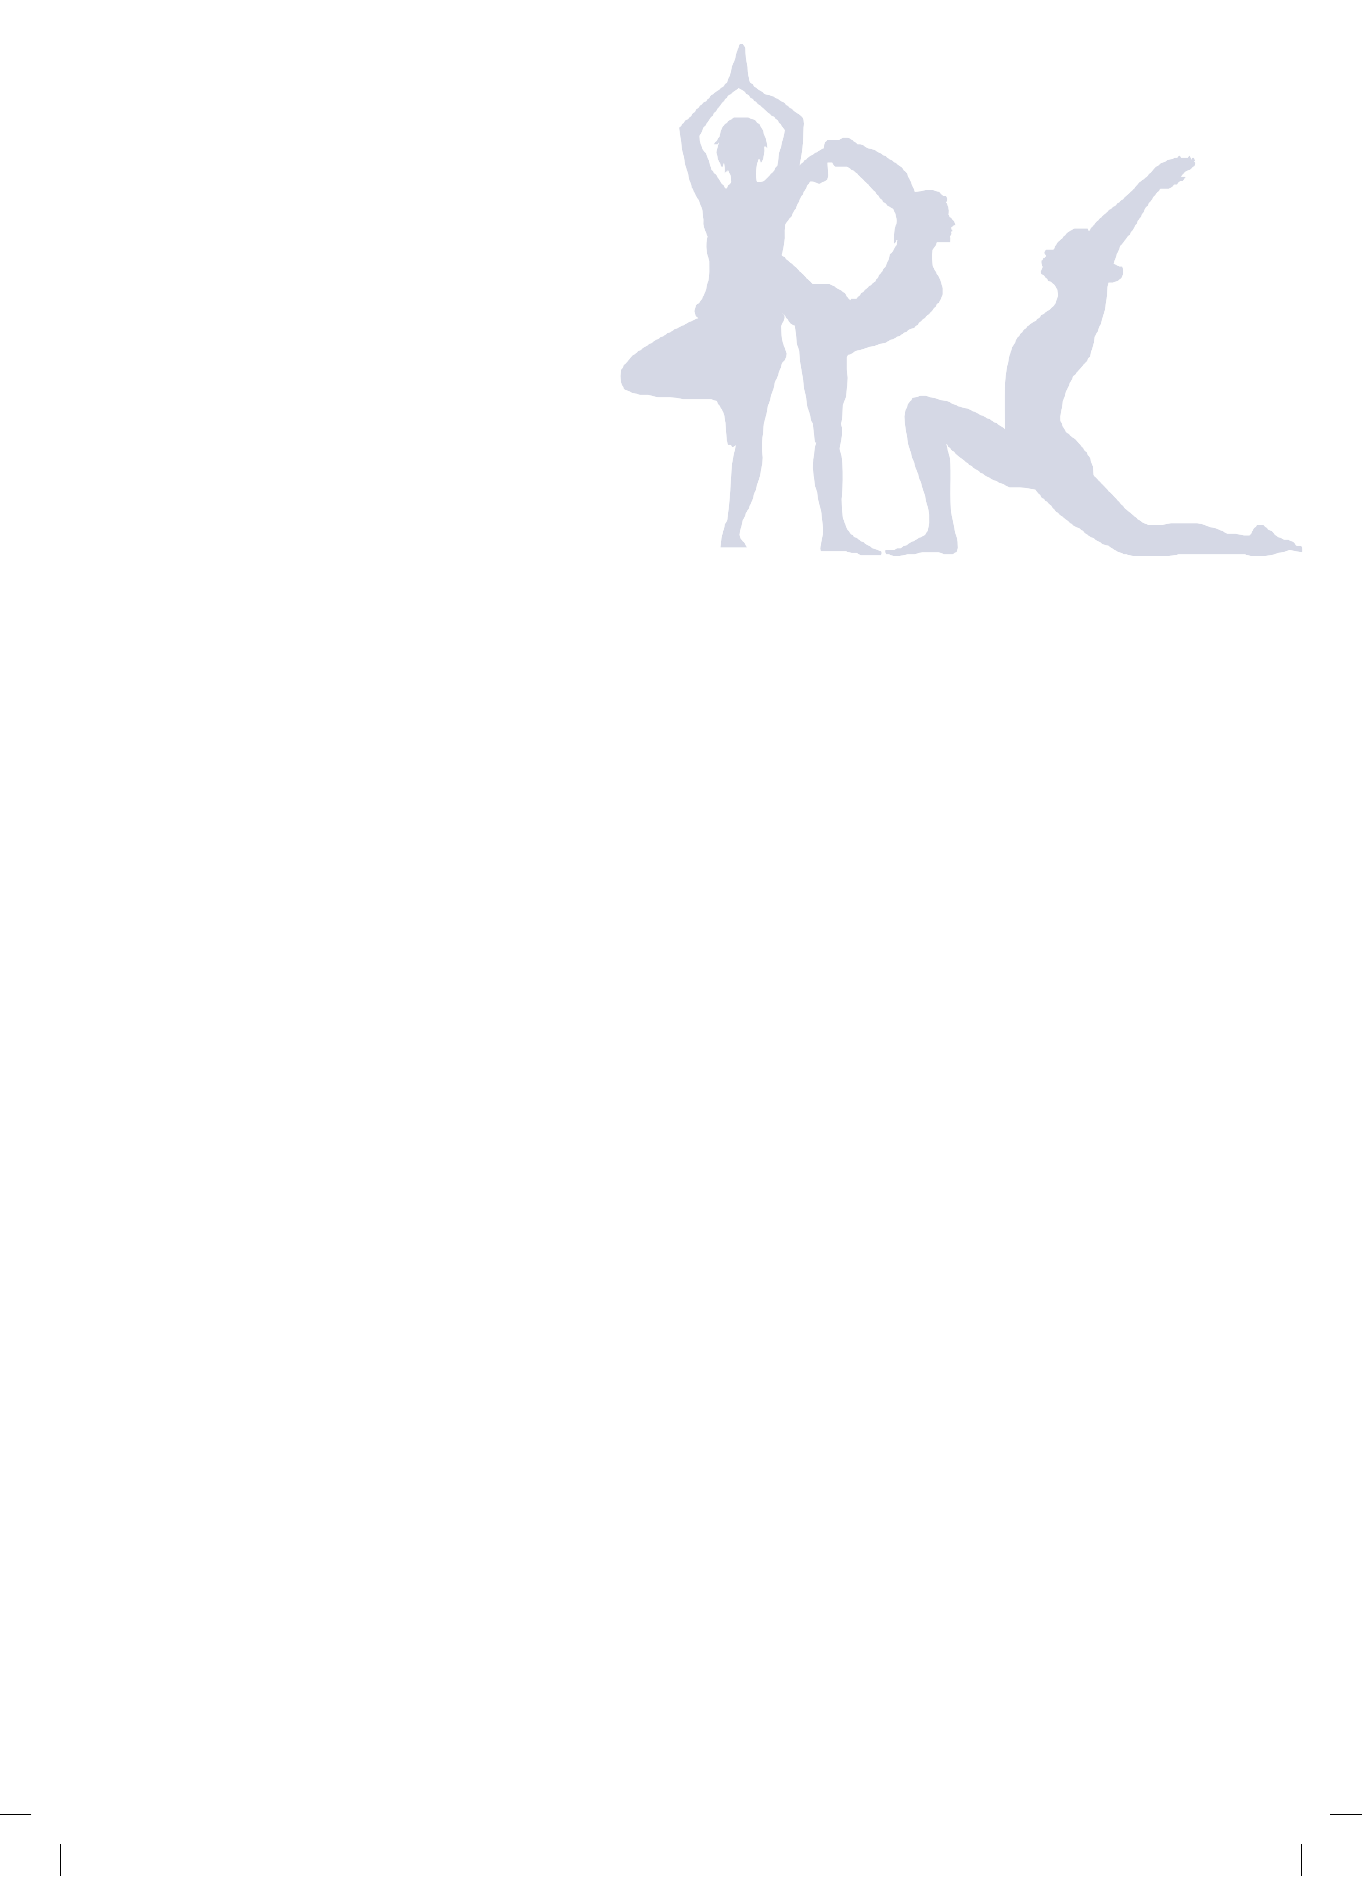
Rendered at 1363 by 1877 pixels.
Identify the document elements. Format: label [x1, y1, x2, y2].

picture [620, 44, 1303, 556]
